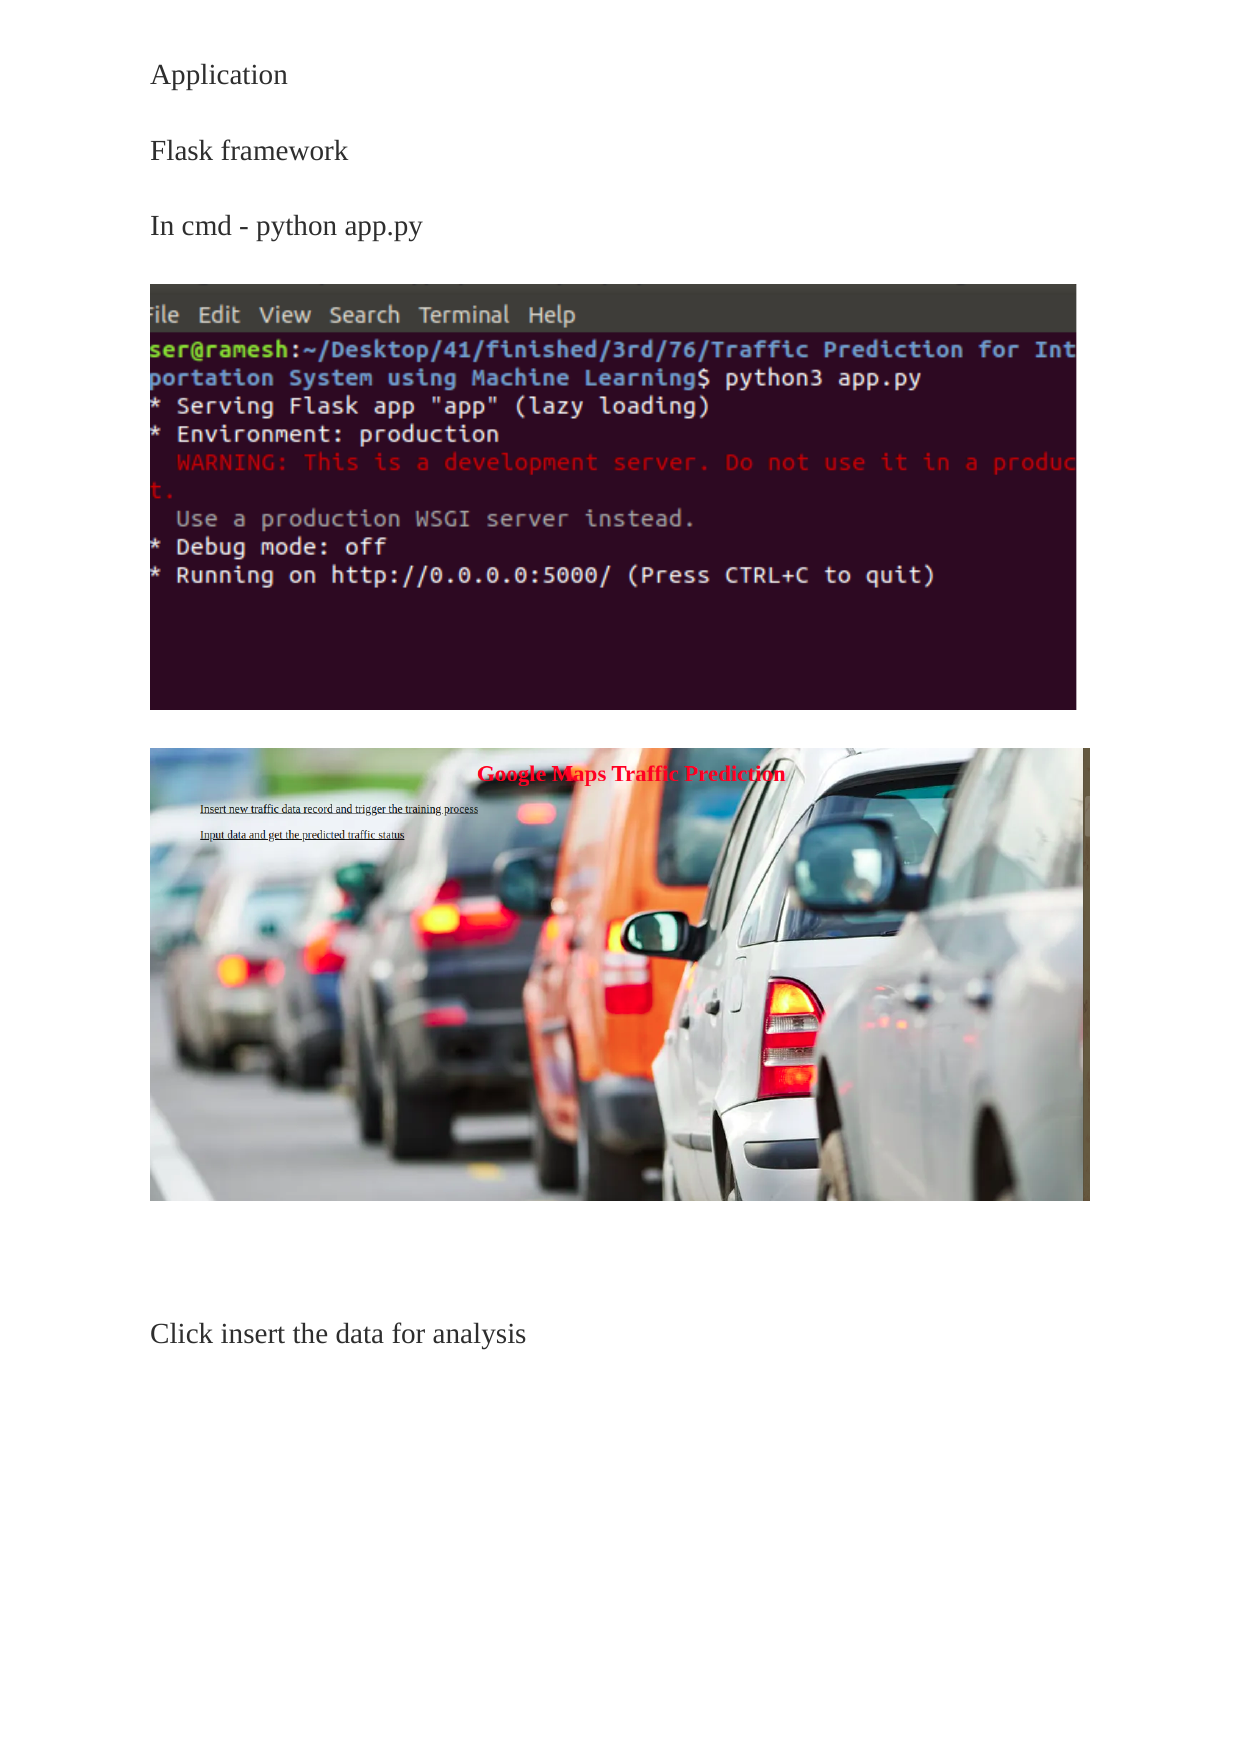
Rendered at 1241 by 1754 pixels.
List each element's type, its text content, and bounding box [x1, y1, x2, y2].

picture [150, 284, 1077, 710]
text Flask framework [150, 133, 1090, 166]
picture [150, 748, 1090, 1201]
text Application [150, 57, 1090, 91]
text In cmd - python app.py [150, 208, 1090, 242]
text Click insert the data for analysis [150, 1316, 1090, 1349]
